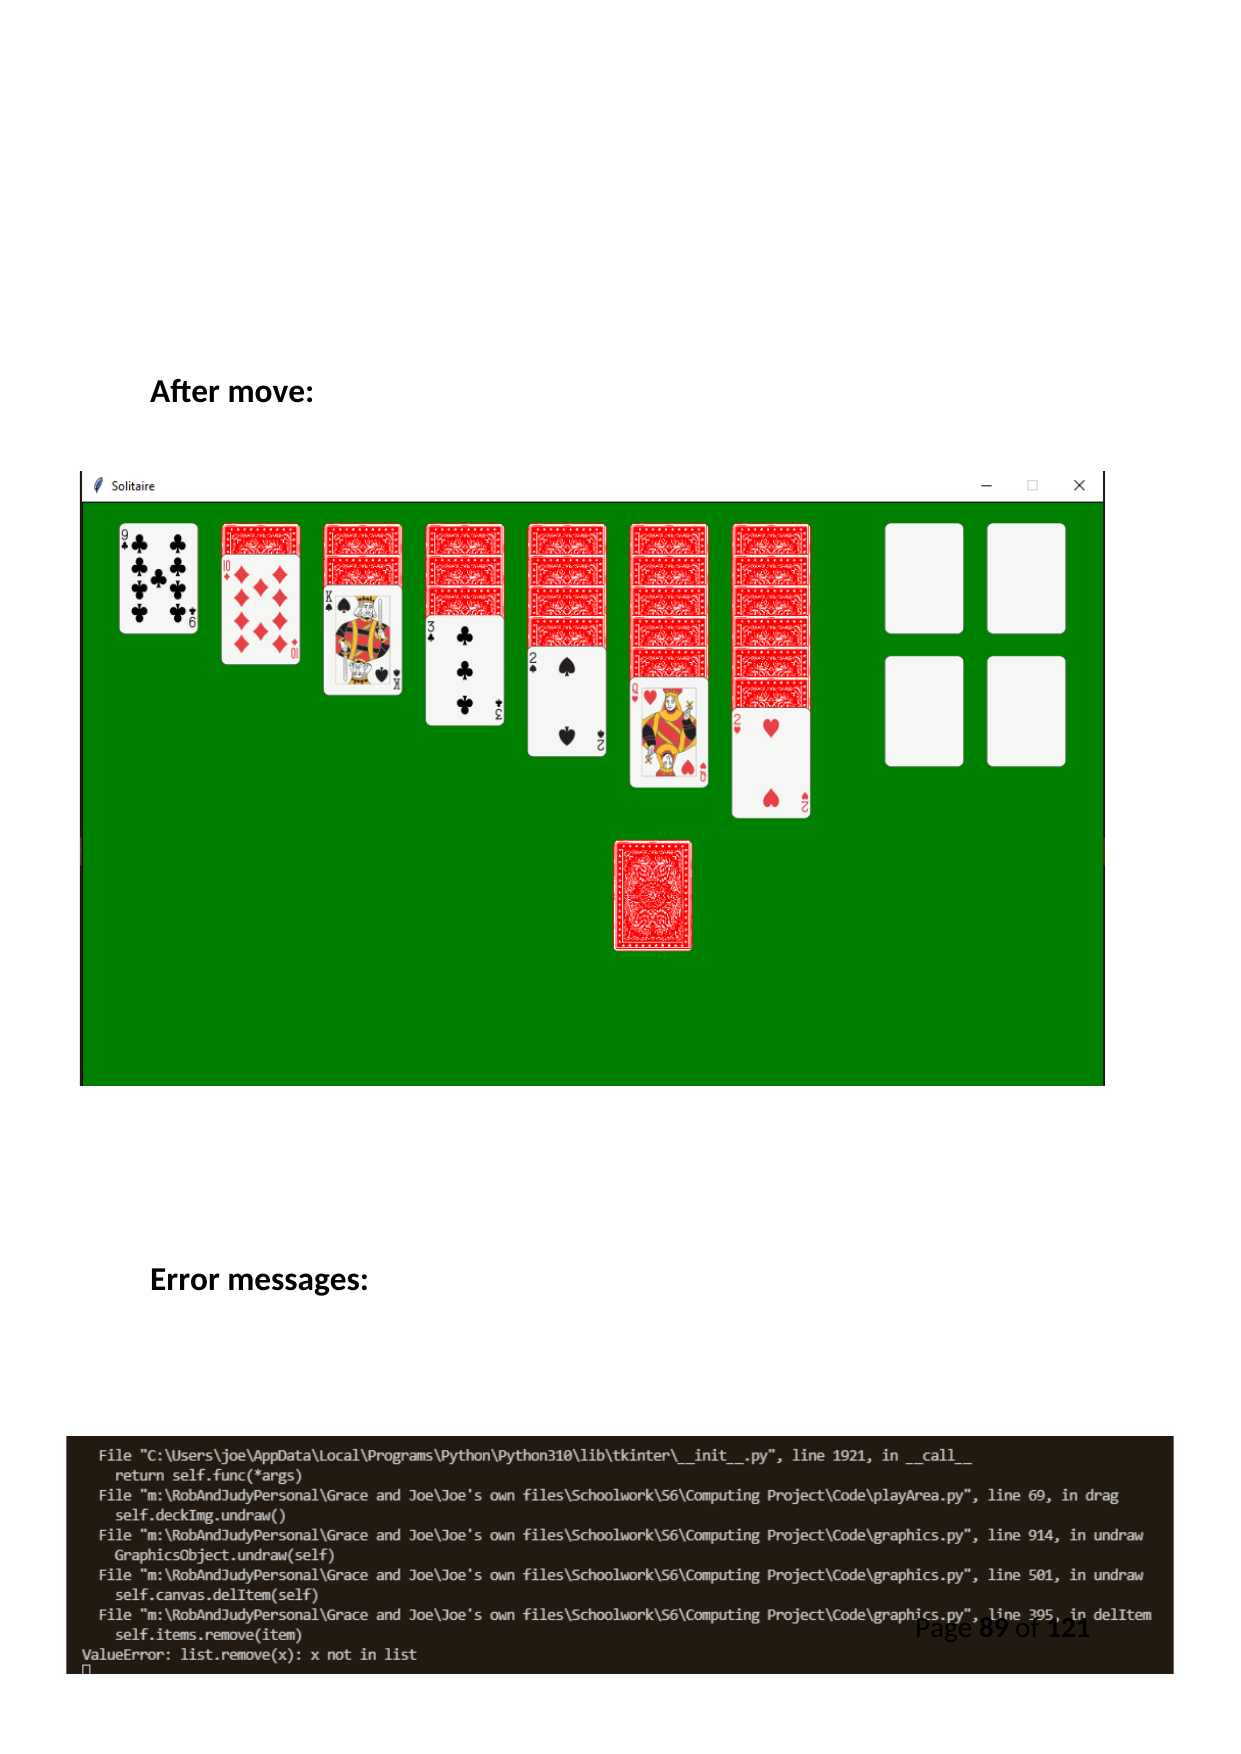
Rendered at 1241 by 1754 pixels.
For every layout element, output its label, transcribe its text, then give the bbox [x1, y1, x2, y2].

picture [66, 1436, 1174, 1674]
picture [79, 471, 1105, 1086]
subtitle Error messages: [150, 1258, 1090, 1298]
subtitle After move: [150, 370, 1090, 411]
